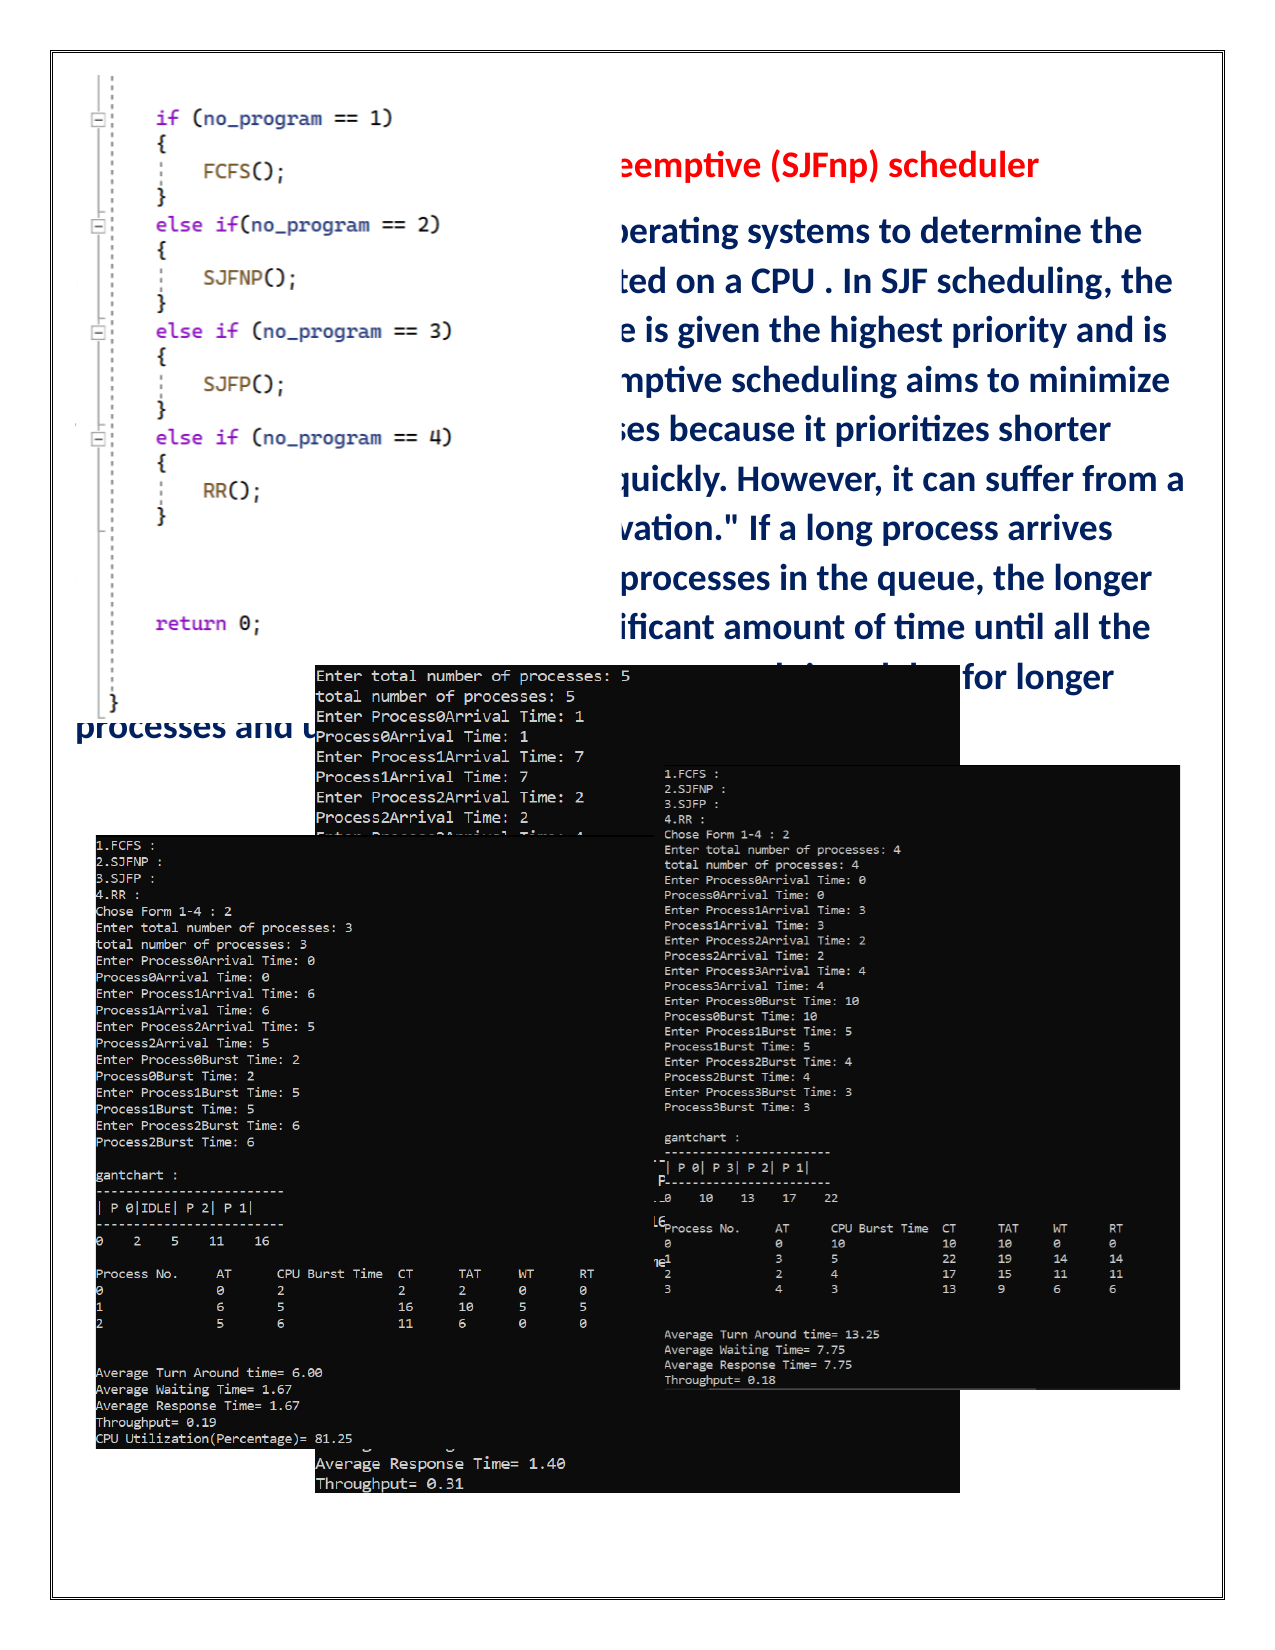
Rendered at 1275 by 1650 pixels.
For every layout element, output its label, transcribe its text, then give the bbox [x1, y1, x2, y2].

text is a scheduling algorithm used in operating systems to determine the order in which processes are executed on a CPU . In SJF scheduling, the process with the shortest burst time is given the highest priority and is scheduled to run first.SJF non-preemptive scheduling aims to minimize the average waiting time of processes because it prioritizes shorter processes, allowing them to finish quickly. However, it can suffer from a potential drawback known as "starvation." If a long process arrives early and there are several shorter processes in the queue, the longer process may have to wait for a significant amount of time until all the shorter processes are executed. This can result in a delay for longer processes and unfairness in resource allocation. [622, 207, 1200, 748]
text Shortest Job First non-preemptive (SJFnp) scheduler [622, 141, 1200, 187]
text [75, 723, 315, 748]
picture [75, 75, 1181, 1493]
